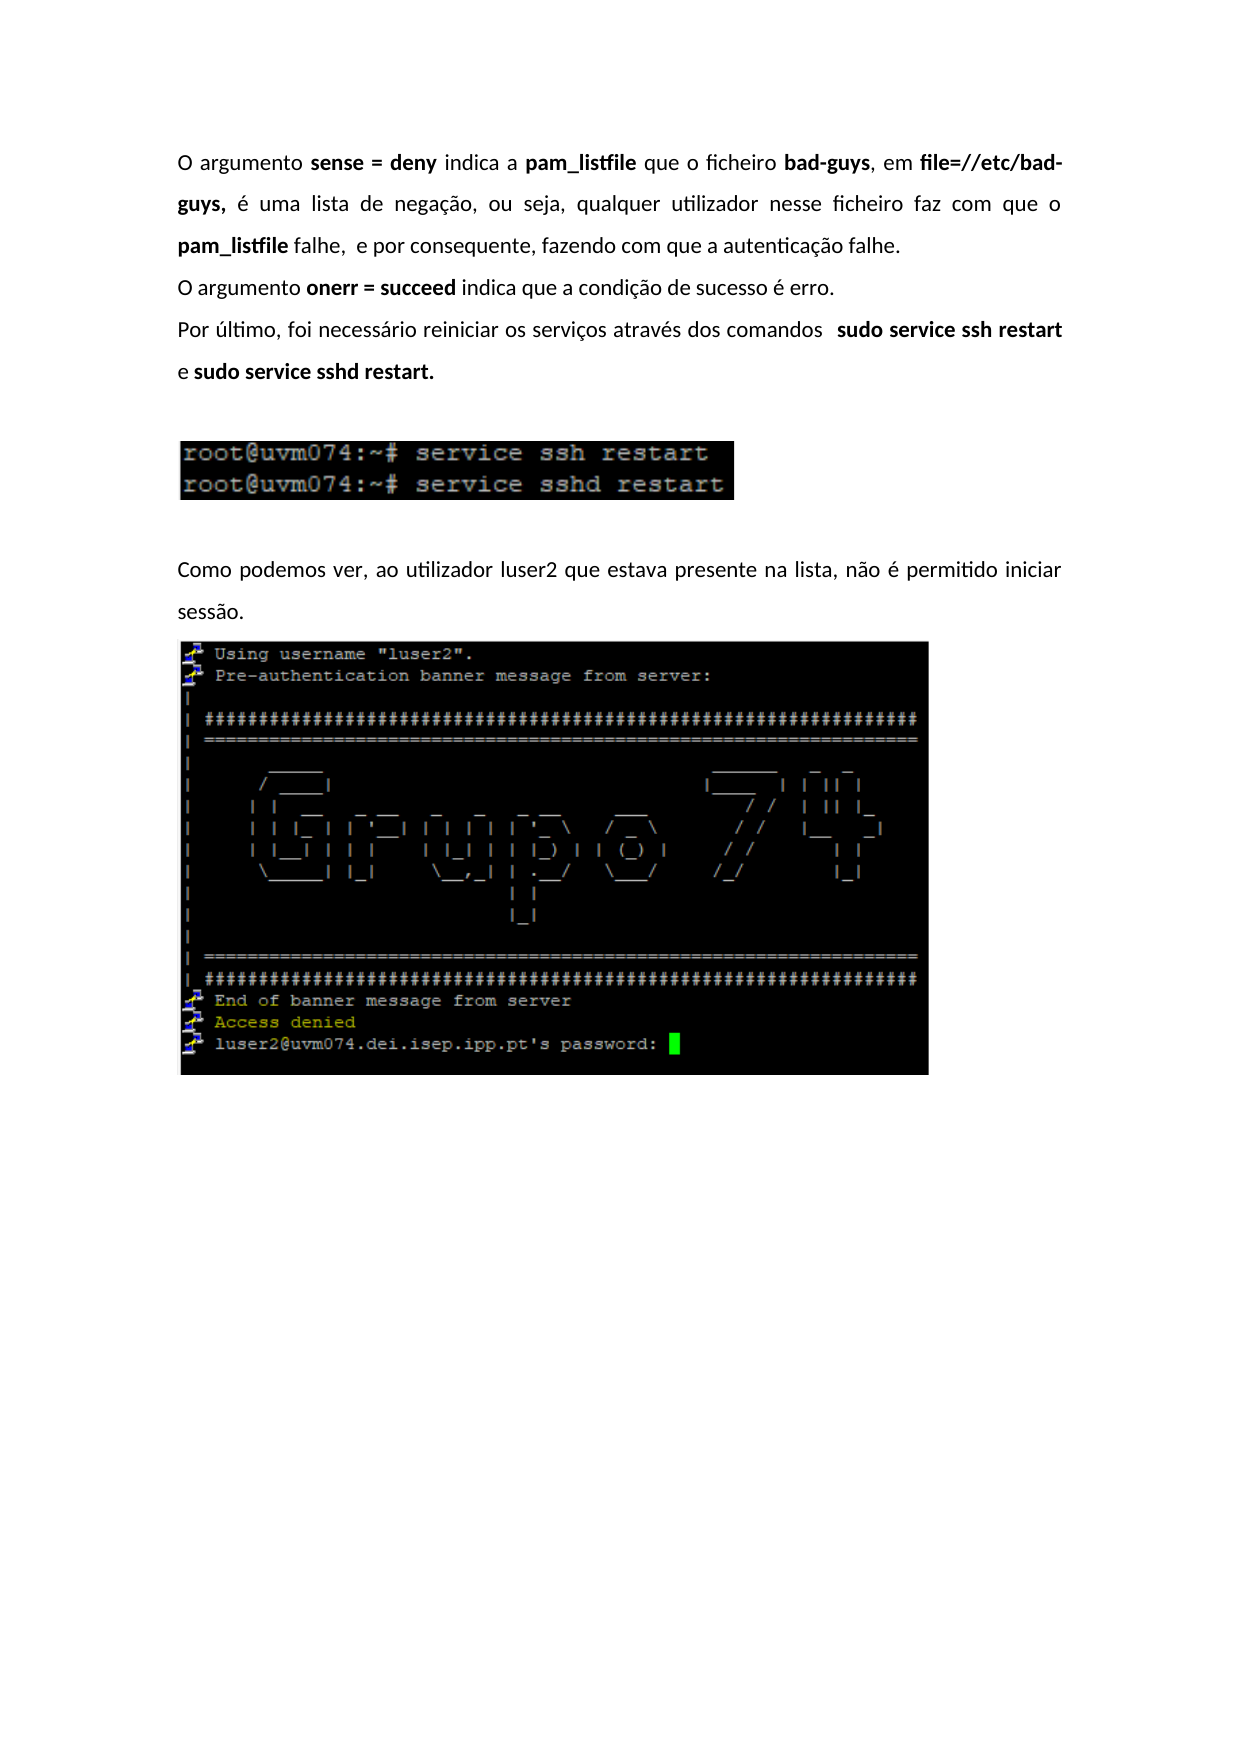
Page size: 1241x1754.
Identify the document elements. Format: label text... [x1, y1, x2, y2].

text Como podemos ver, ao utilizador luser2 que estava presente na lista, não é permitido iniciar sessão. [177, 555, 1063, 625]
picture [177, 639, 929, 1075]
text O argumento onerr = succeed indica que a condição de sucesso é erro. [177, 273, 1063, 302]
text Por último, foi necessário reiniciar os serviços através dos comandos sudo service ssh restart e sudo service sshd restart. [177, 316, 1063, 386]
picture [177, 441, 735, 500]
text O argumento sense = deny indica a pam_listfile que o ficheiro bad-guys, em file=//etc/bad-guys, é uma lista de negação, ou seja, qualquer utilizador nesse ficheiro faz com que o pam_listfile falhe, e por consequente, fazendo com que a autenticação falhe. [177, 148, 1063, 259]
